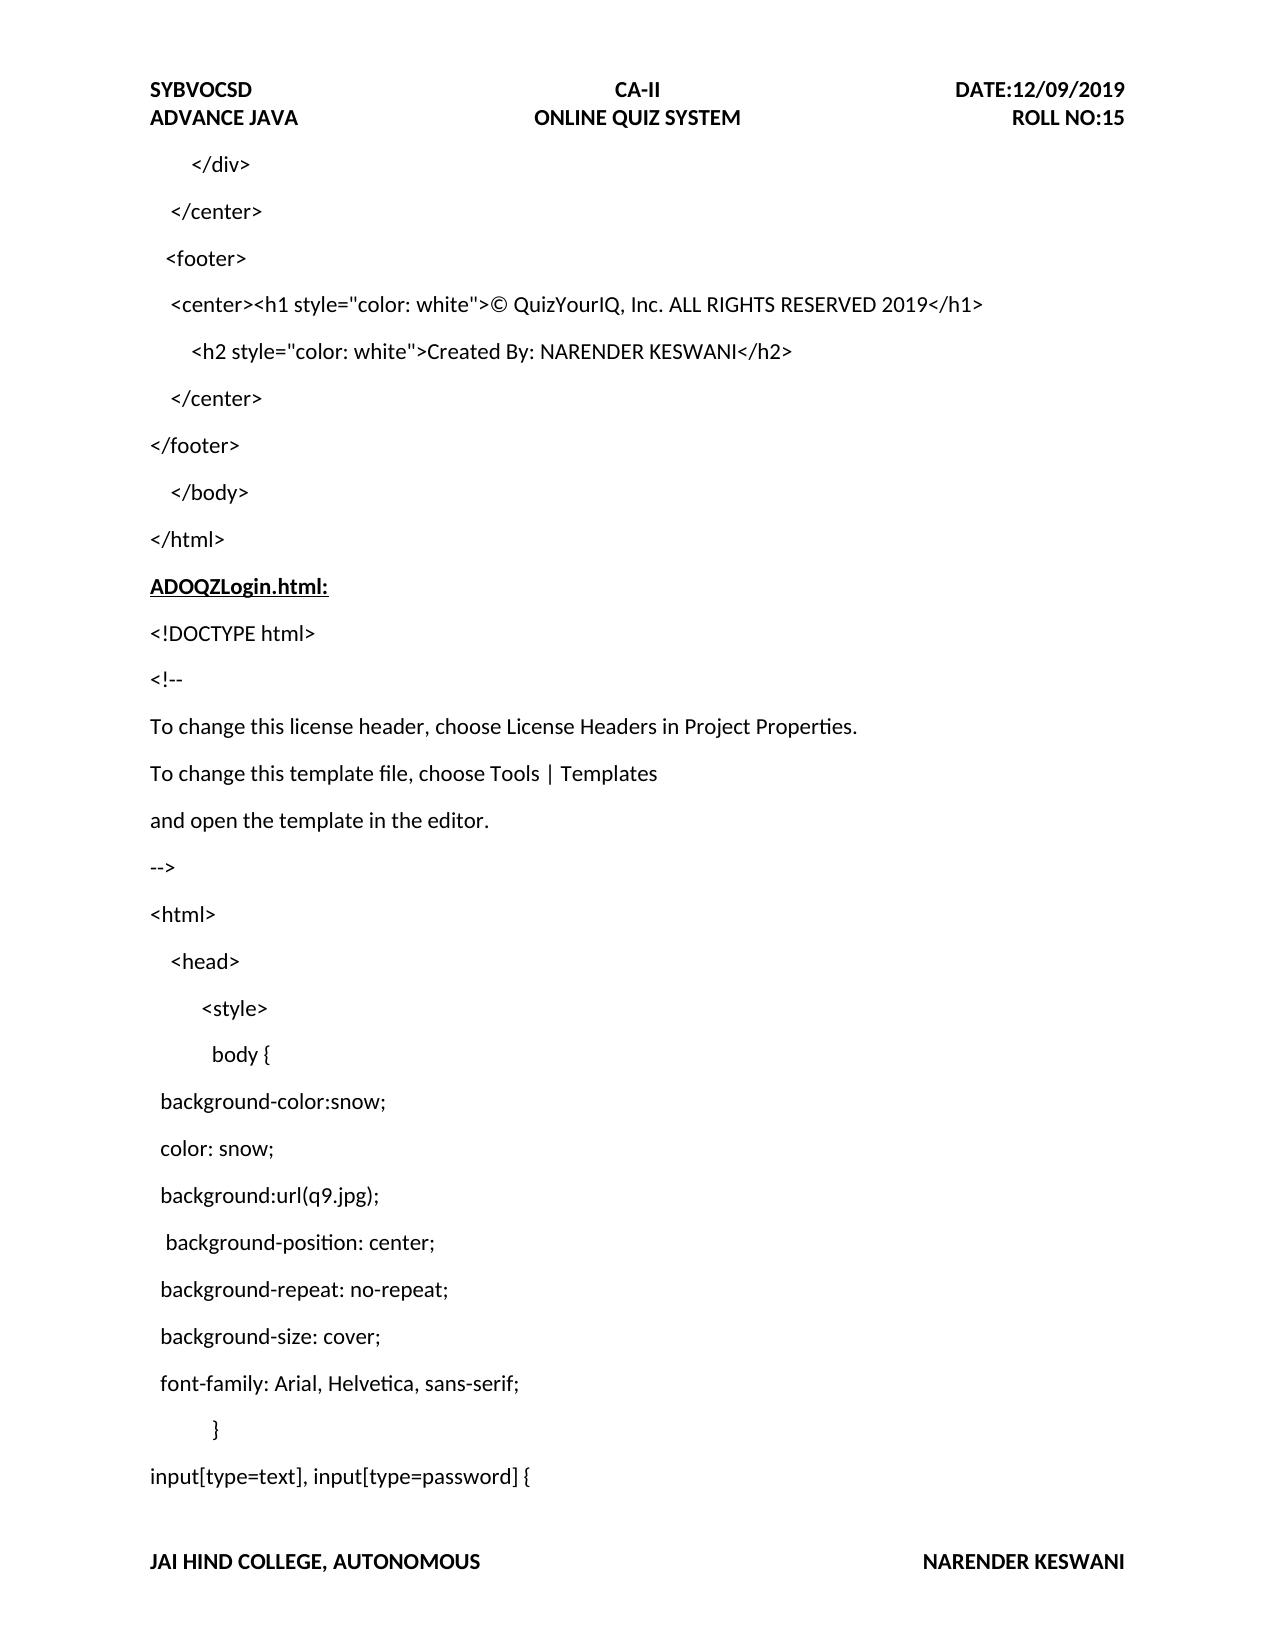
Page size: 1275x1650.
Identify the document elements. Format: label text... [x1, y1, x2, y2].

text color: snow; [150, 1134, 1125, 1162]
text To change this template file, choose Tools | Templates [150, 759, 1125, 787]
text } [150, 1416, 1125, 1444]
text <center><h1 style="color: white">© QuizYourIQ, Inc. ALL RIGHTS RESERVED 2019</h1> [150, 291, 1125, 319]
text <html> [150, 900, 1125, 928]
text </body> [150, 478, 1125, 506]
text To change this license header, choose License Headers in Project Properties. [150, 712, 1125, 741]
text background-repeat: no-repeat; [150, 1275, 1125, 1303]
text <style> [150, 994, 1125, 1022]
text input[type=text], input[type=password] { [150, 1462, 1125, 1491]
text font-family: Arial, Helvetica, sans-serif; [150, 1369, 1125, 1397]
text </center> [150, 384, 1125, 412]
text <footer> [150, 244, 1125, 272]
text </div> [150, 150, 1125, 178]
text <h2 style="color: white">Created By: NARENDER KESWANI</h2> [150, 337, 1125, 366]
text background-position: center; [150, 1228, 1125, 1256]
text background:url(q9.jpg); [150, 1181, 1125, 1209]
text --> [150, 853, 1125, 881]
text </html> [150, 525, 1125, 553]
text <!DOCTYPE html> [150, 619, 1125, 647]
text background-size: cover; [150, 1322, 1125, 1350]
text and open the template in the editor. [150, 806, 1125, 834]
text ADOQZLogin.html: [150, 572, 1125, 600]
text <!-- [150, 666, 1125, 694]
text <head> [150, 947, 1125, 975]
text body { [150, 1041, 1125, 1069]
text background-color:snow; [150, 1087, 1125, 1116]
text </footer> [150, 431, 1125, 459]
text </center> [150, 197, 1125, 225]
